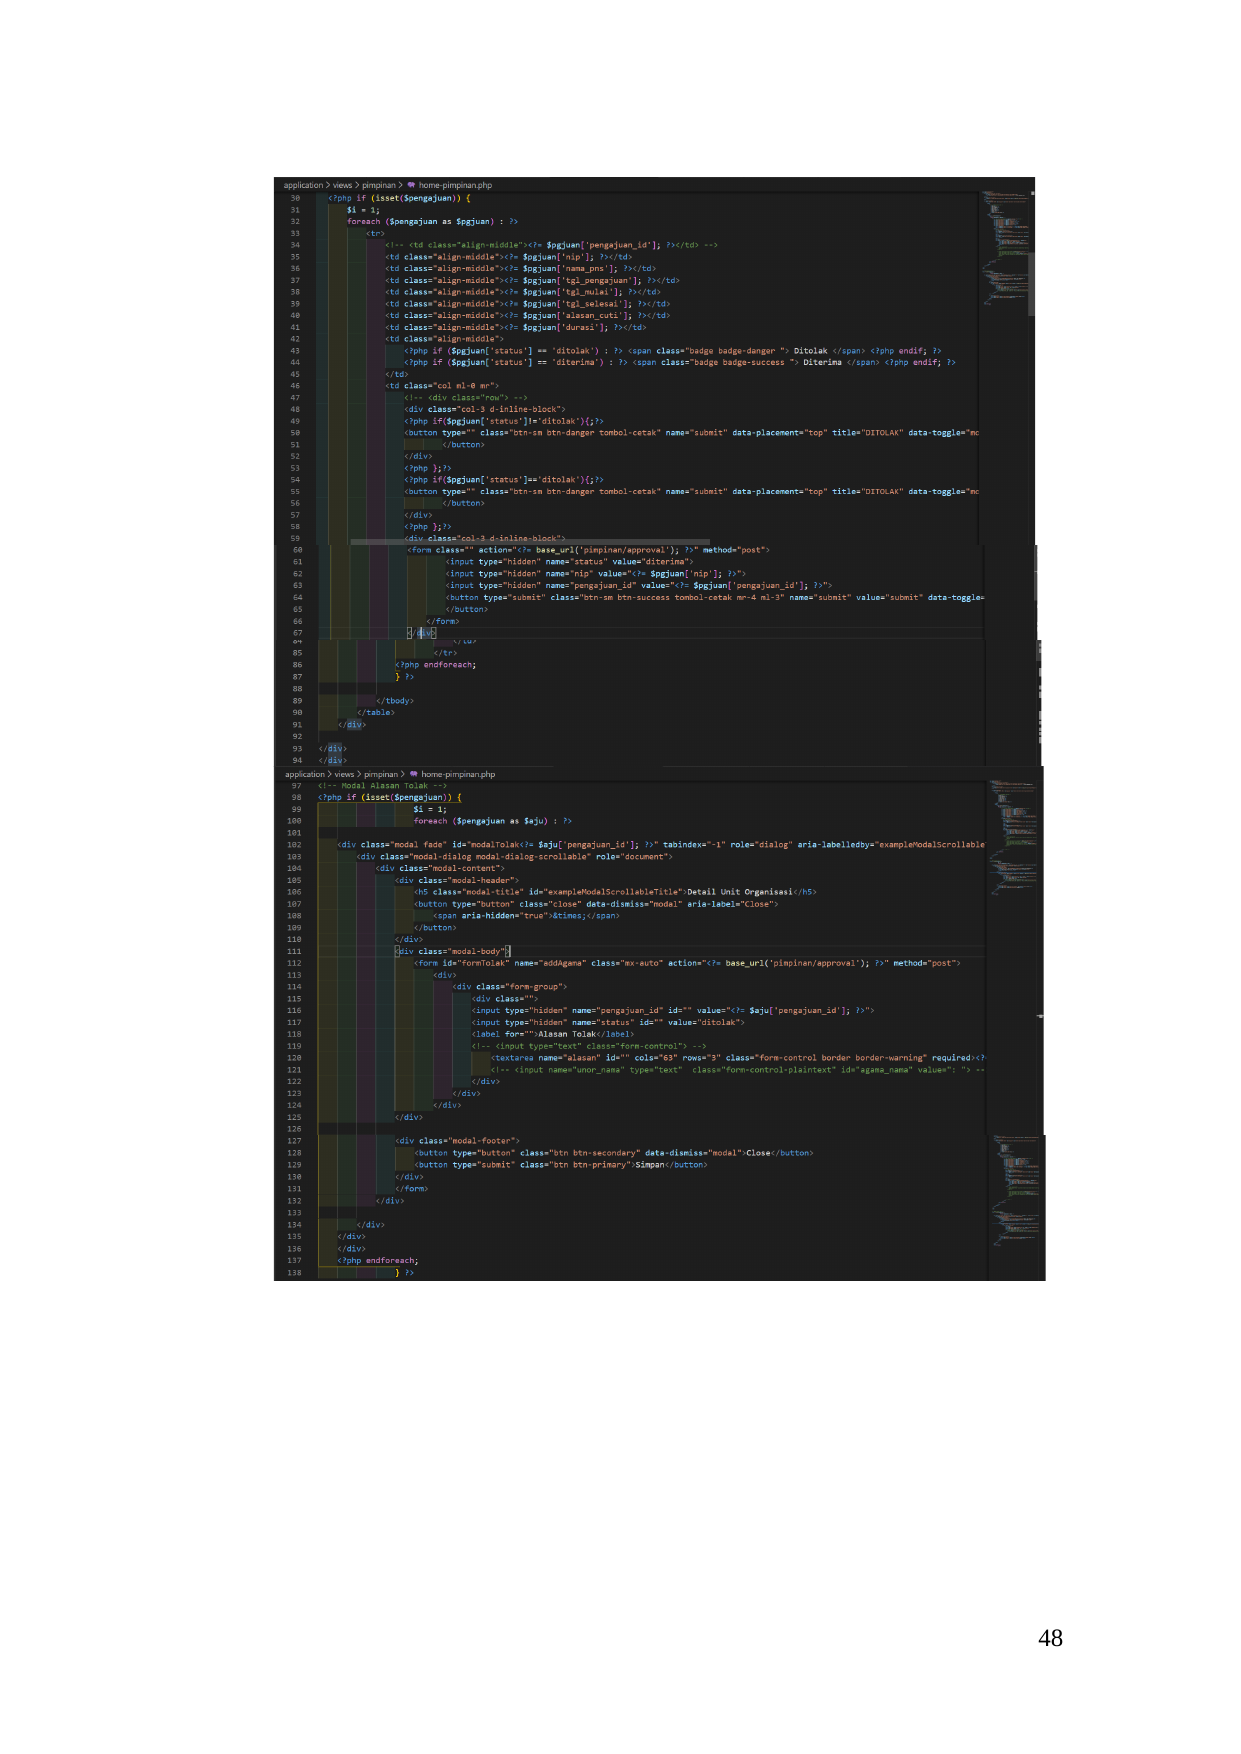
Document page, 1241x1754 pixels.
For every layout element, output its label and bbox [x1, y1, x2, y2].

picture [273, 177, 1046, 1281]
